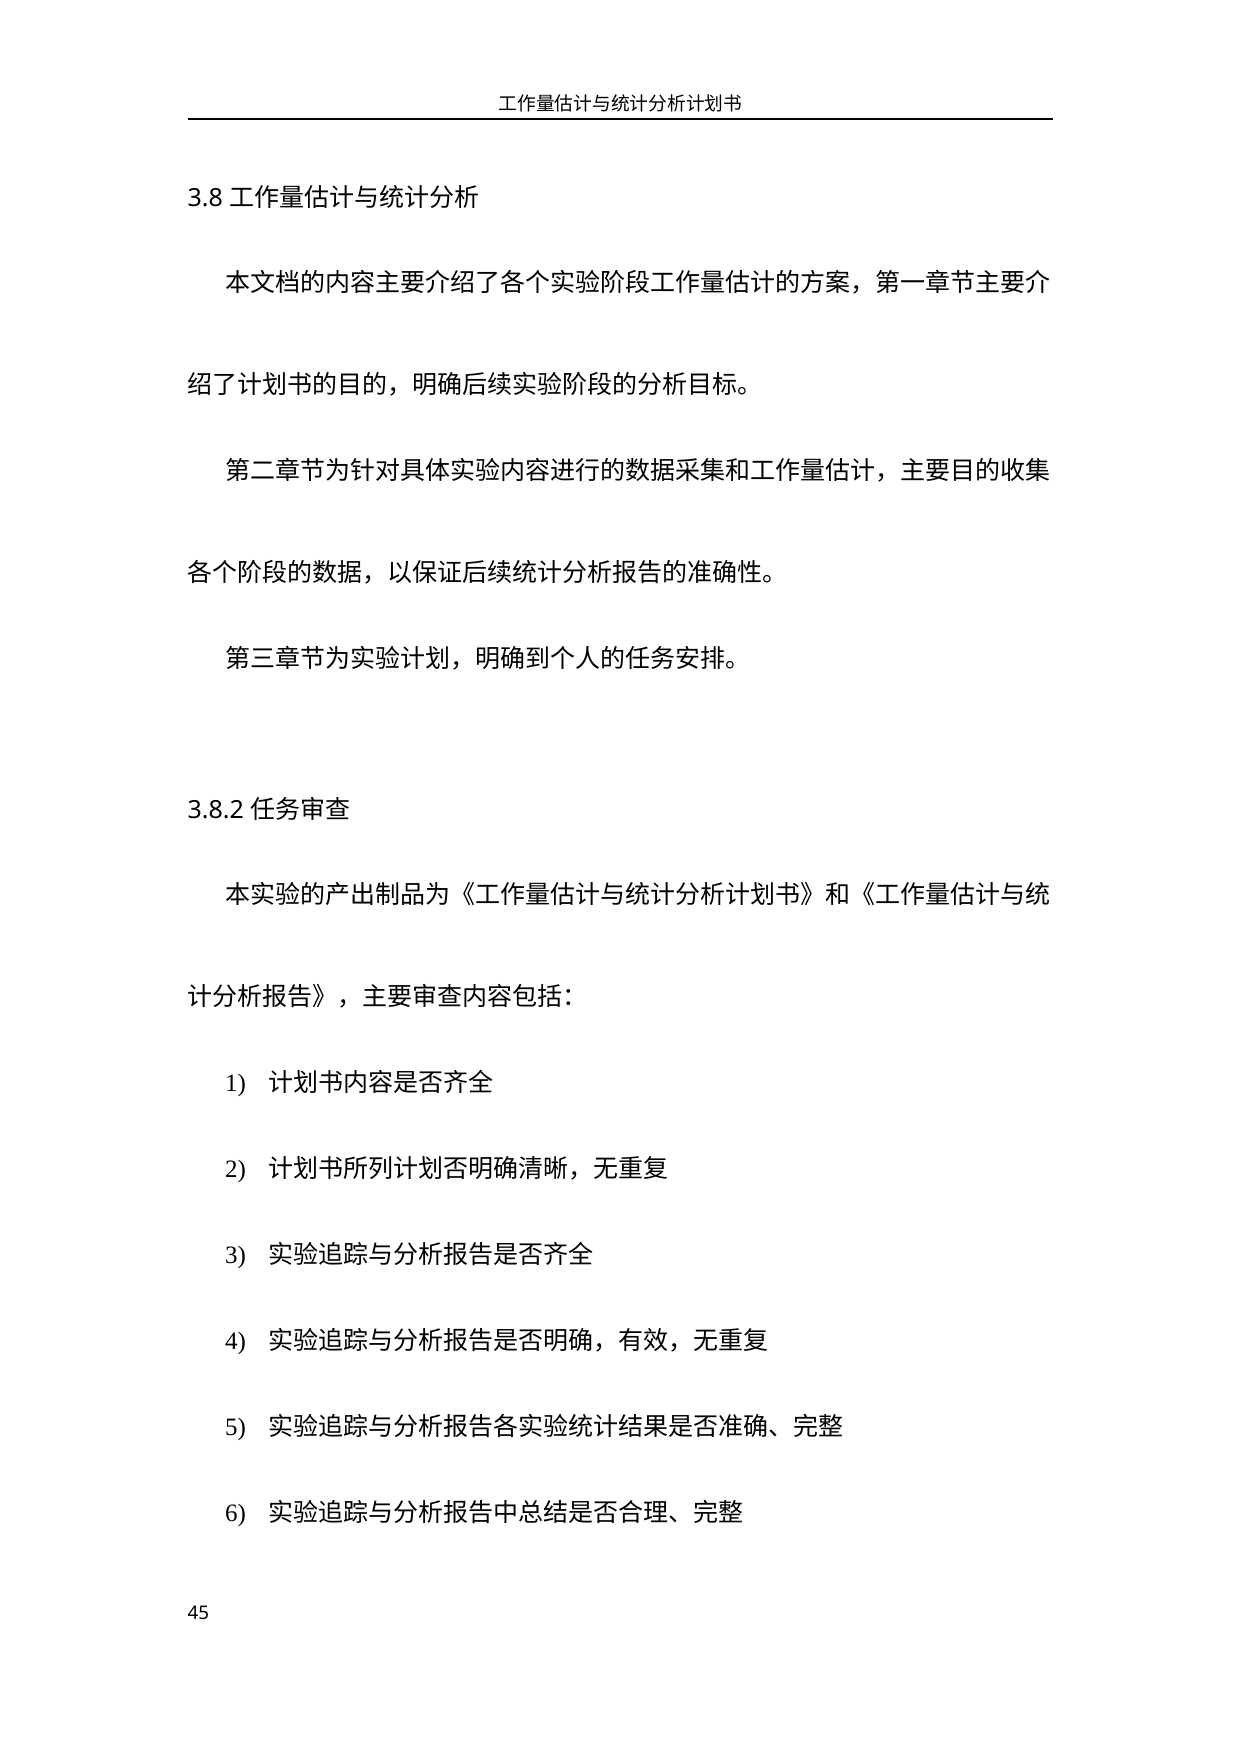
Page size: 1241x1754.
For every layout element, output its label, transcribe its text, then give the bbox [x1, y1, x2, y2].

list 实验追踪与分析报告中总结是否合理、完整 [225, 1477, 1053, 1545]
list 实验追踪与分析报告是否齐全 [225, 1219, 1053, 1287]
list 计划书内容是否齐全 [225, 1047, 1053, 1114]
text 本实验的产出制品为《工作量估计与统计分析计划书》和《工作量估计与统计分析报告》，主要审查内容包括： [187, 859, 1053, 1028]
text 第三章节为实验计划，明确到个人的任务安排。 [187, 622, 1053, 690]
text 本文档的内容主要介绍了各个实验阶段工作量估计的方案，第一章节主要介绍了计划书的目的，明确后续实验阶段的分析目标。 [187, 247, 1053, 416]
subtitle 3.8.2 任务审查 [187, 774, 1053, 842]
list 计划书所列计划否明确清晰，无重复 [225, 1133, 1053, 1201]
text 第二章节为针对具体实验内容进行的数据采集和工作量估计，主要目的收集各个阶段的数据，以保证后续统计分析报告的准确性。 [187, 434, 1053, 604]
subtitle 3.8 工作量估计与统计分析 [187, 162, 1053, 229]
list 实验追踪与分析报告是否明确，有效，无重复 [225, 1305, 1053, 1373]
list 实验追踪与分析报告各实验统计结果是否准确、完整 [225, 1391, 1053, 1459]
